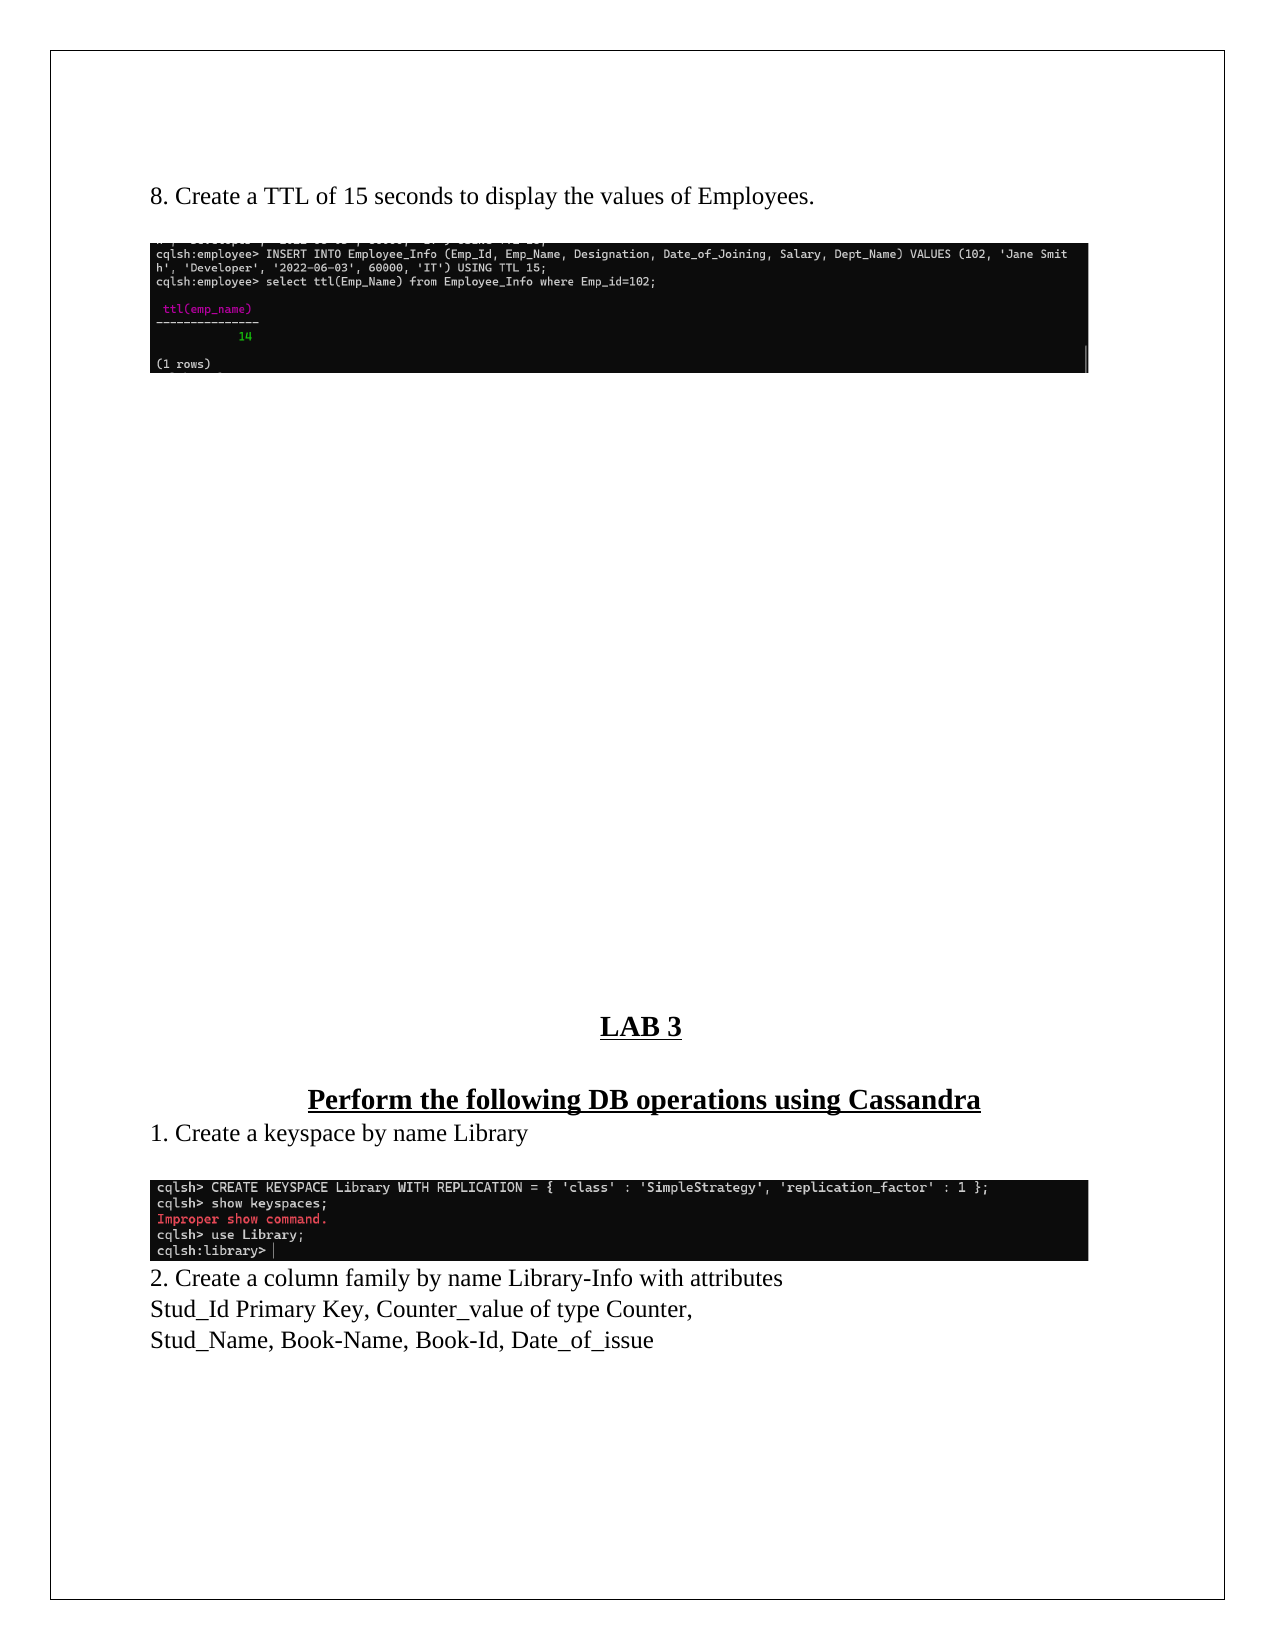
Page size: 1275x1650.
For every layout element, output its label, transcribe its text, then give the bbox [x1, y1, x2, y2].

text LAB 3 [525, 1009, 1125, 1043]
text 8. Create a TTL of 15 seconds to display the values of Employees. [150, 181, 1125, 210]
text Stud_Name, Book-Name, Book-Id, Date_of_issue [150, 1325, 1125, 1353]
picture [150, 1180, 1089, 1261]
text 1. Create a keyspace by name Library [150, 1118, 1125, 1147]
text Perform the following DB operations using Cassandra [300, 1082, 1125, 1115]
picture [150, 243, 1089, 373]
text Stud_Id Primary Key, Counter_value of type Counter, [150, 1294, 1125, 1322]
text 2. Create a column family by name Library-Info with attributes [150, 1263, 1125, 1291]
